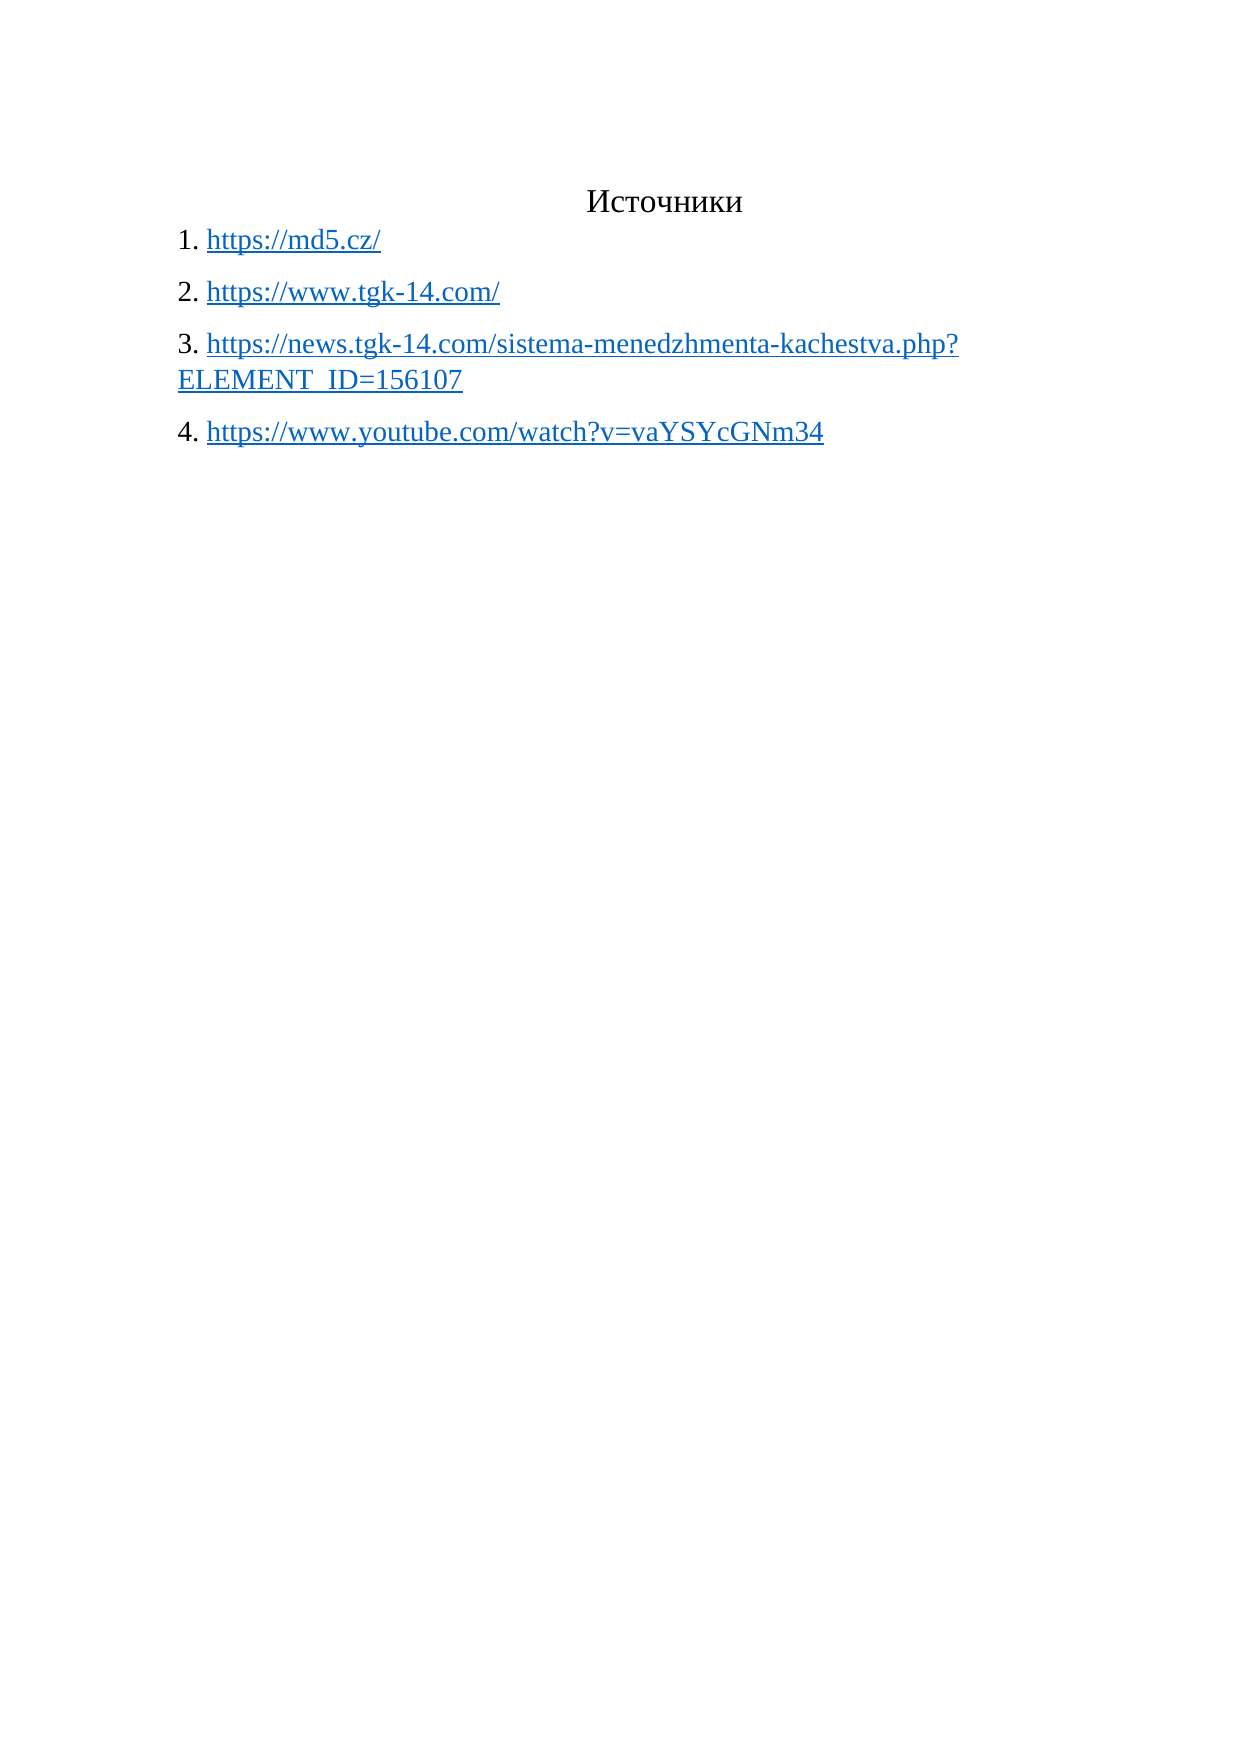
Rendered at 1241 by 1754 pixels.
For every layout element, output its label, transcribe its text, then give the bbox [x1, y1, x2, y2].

subtitle Источники [177, 182, 1152, 220]
text 3. https://news.tgk-14.com/sistema-menedzhmenta-kachestva.php?ELEMENT_ID=156107 [177, 327, 1152, 396]
text 2. https://www.tgk-14.com/ [177, 274, 1152, 308]
text 4. https://www.youtube.com/watch?v=vaYSYcGNm34 [177, 414, 1152, 448]
text 1. https://md5.cz/ [177, 222, 1152, 256]
